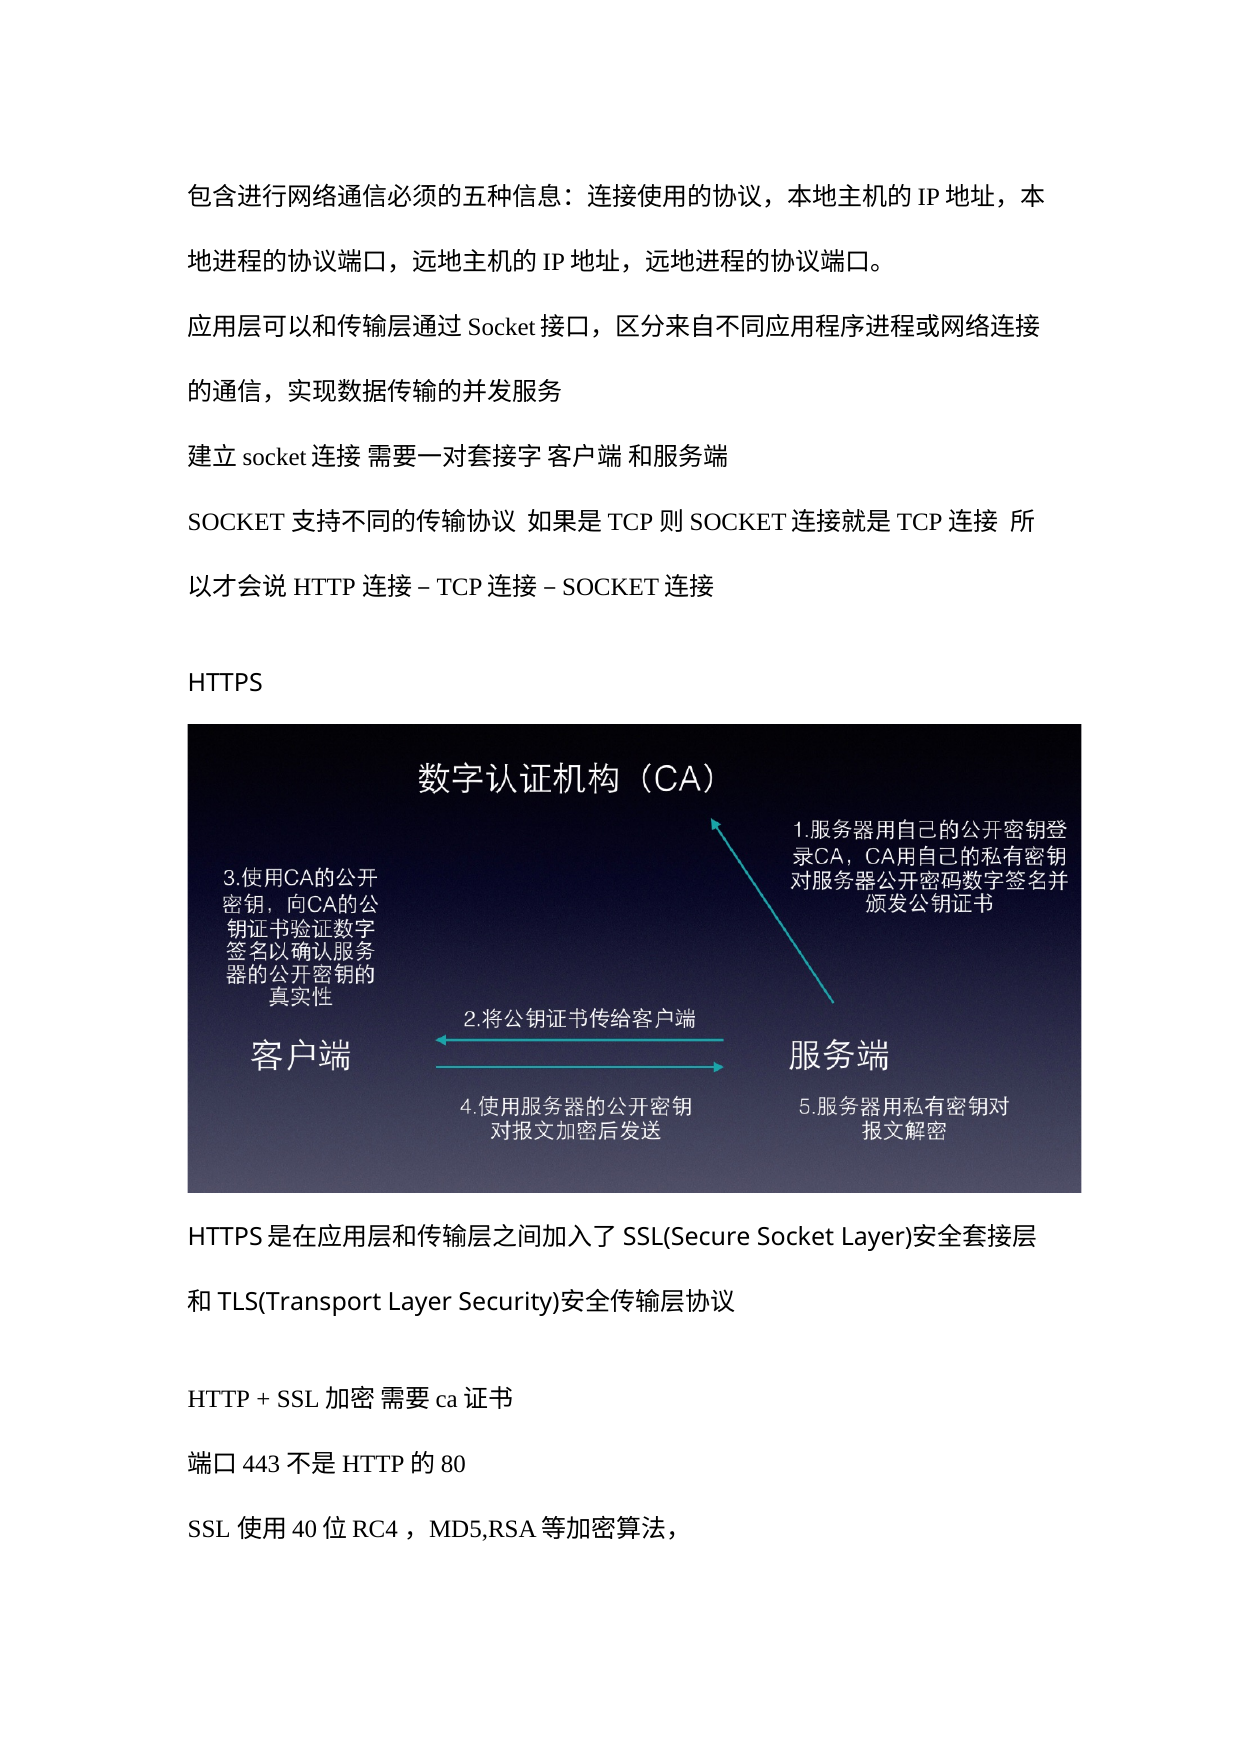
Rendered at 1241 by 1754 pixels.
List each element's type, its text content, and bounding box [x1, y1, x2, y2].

text SSL 使用40位RC4 ，MD5,RSA等加密算法， [187, 1494, 1053, 1559]
picture [187, 724, 1082, 1193]
text 应用层可以和传输层通过Socket接口，区分来自不同应用程序进程或网络连接的通信，实现数据传输的并发服务 [187, 292, 1053, 422]
text 建立socket连接 需要一对套接字 客户端 和服务端 [187, 422, 1053, 487]
text 包含进行网络通信必须的五种信息：连接使用的协议，本地主机的IP地址，本地进程的协议端口，远地主机的IP地址，远地进程的协议端口。 [187, 162, 1053, 292]
text HTTPS [187, 649, 1053, 714]
text 端口443 不是 HTTP 的80 [187, 1429, 1053, 1494]
text HTTPS是在应用层和传输层之间加入了SSL(Secure Socket Layer)安全套接层和TLS(Transport Layer Security)安全传输层协议 [187, 1202, 1053, 1332]
text SOCKET 支持不同的传输协议 如果是TCP 则SOCKET连接就是TCP 连接 所以才会说 HTTP 连接 – TCP连接 – SOCKET连接 [187, 487, 1053, 617]
text HTTP + SSL加密 需要ca 证书 [187, 1364, 1053, 1429]
